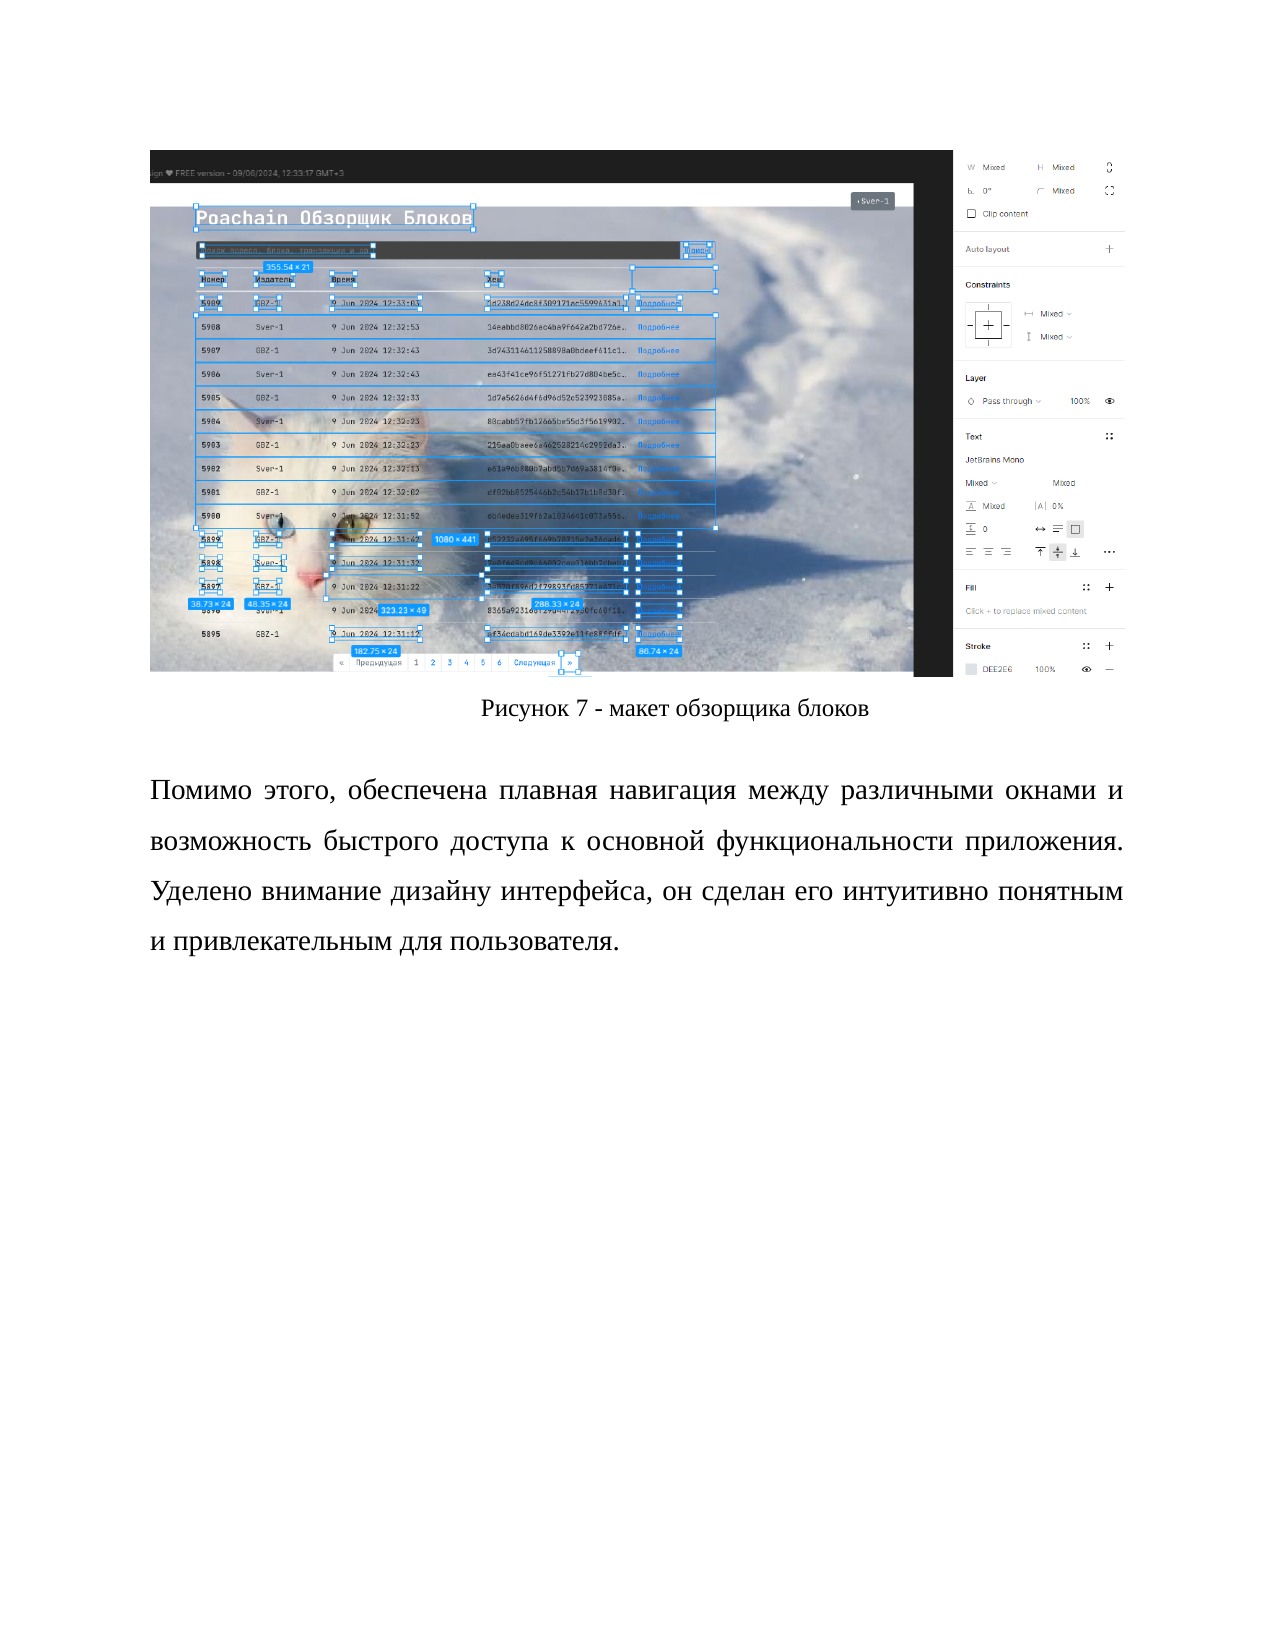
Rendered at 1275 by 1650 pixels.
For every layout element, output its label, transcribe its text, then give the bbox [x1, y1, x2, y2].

text Рисунок 7 - макет обзорщика блоков [225, 693, 1125, 722]
picture [150, 150, 1125, 677]
text Помимо этого, обеспечена плавная навигация между различными окнами и возможность быстрого доступа к основной функциональности приложения. Уделено внимание дизайну интерфейса, он сделан его интуитивно понятным и привлекательным для пользователя. [150, 772, 1125, 957]
